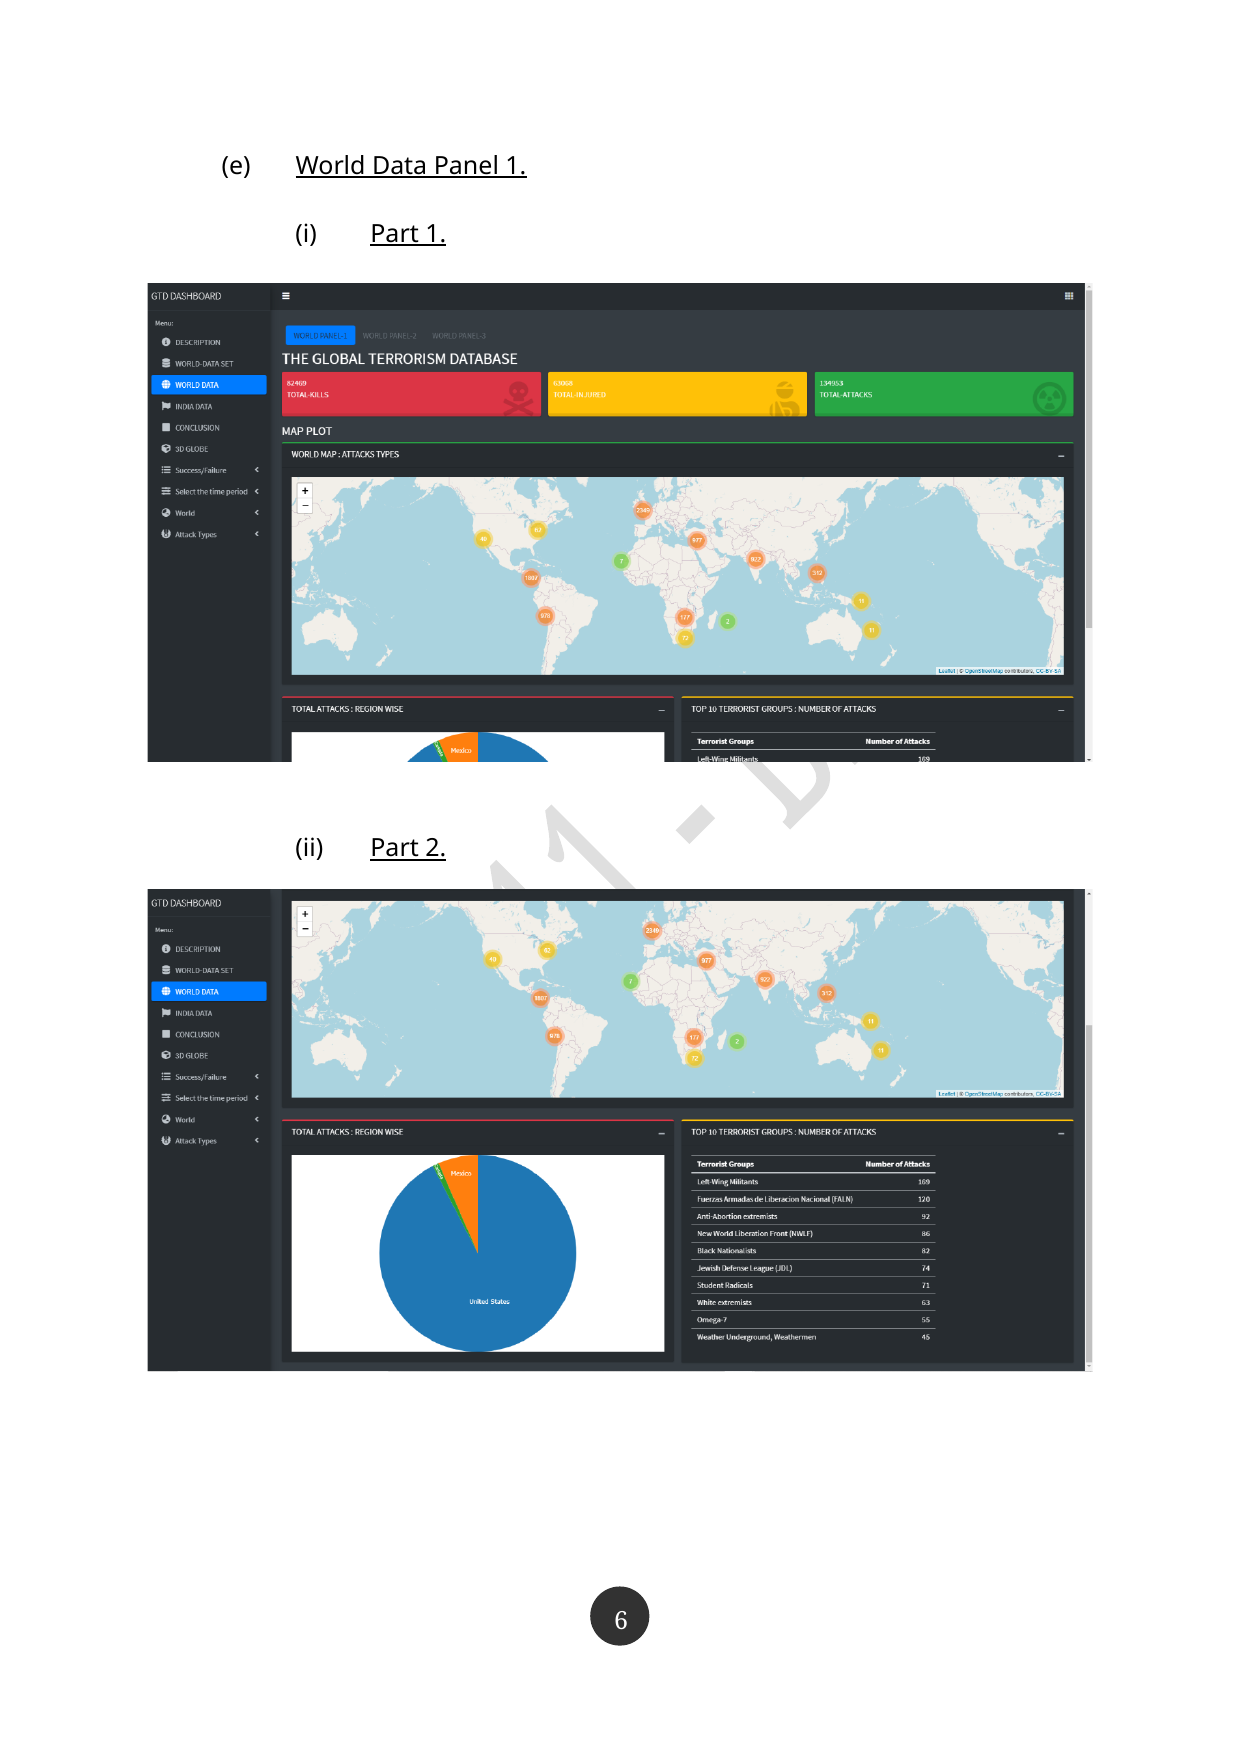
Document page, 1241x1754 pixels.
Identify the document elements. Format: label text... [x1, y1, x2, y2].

list Part 1. [295, 216, 1093, 250]
text (e) World Data Panel 1. [221, 148, 1093, 182]
picture [147, 889, 1093, 1372]
picture [147, 283, 1093, 762]
list Part 2. [295, 830, 1093, 864]
